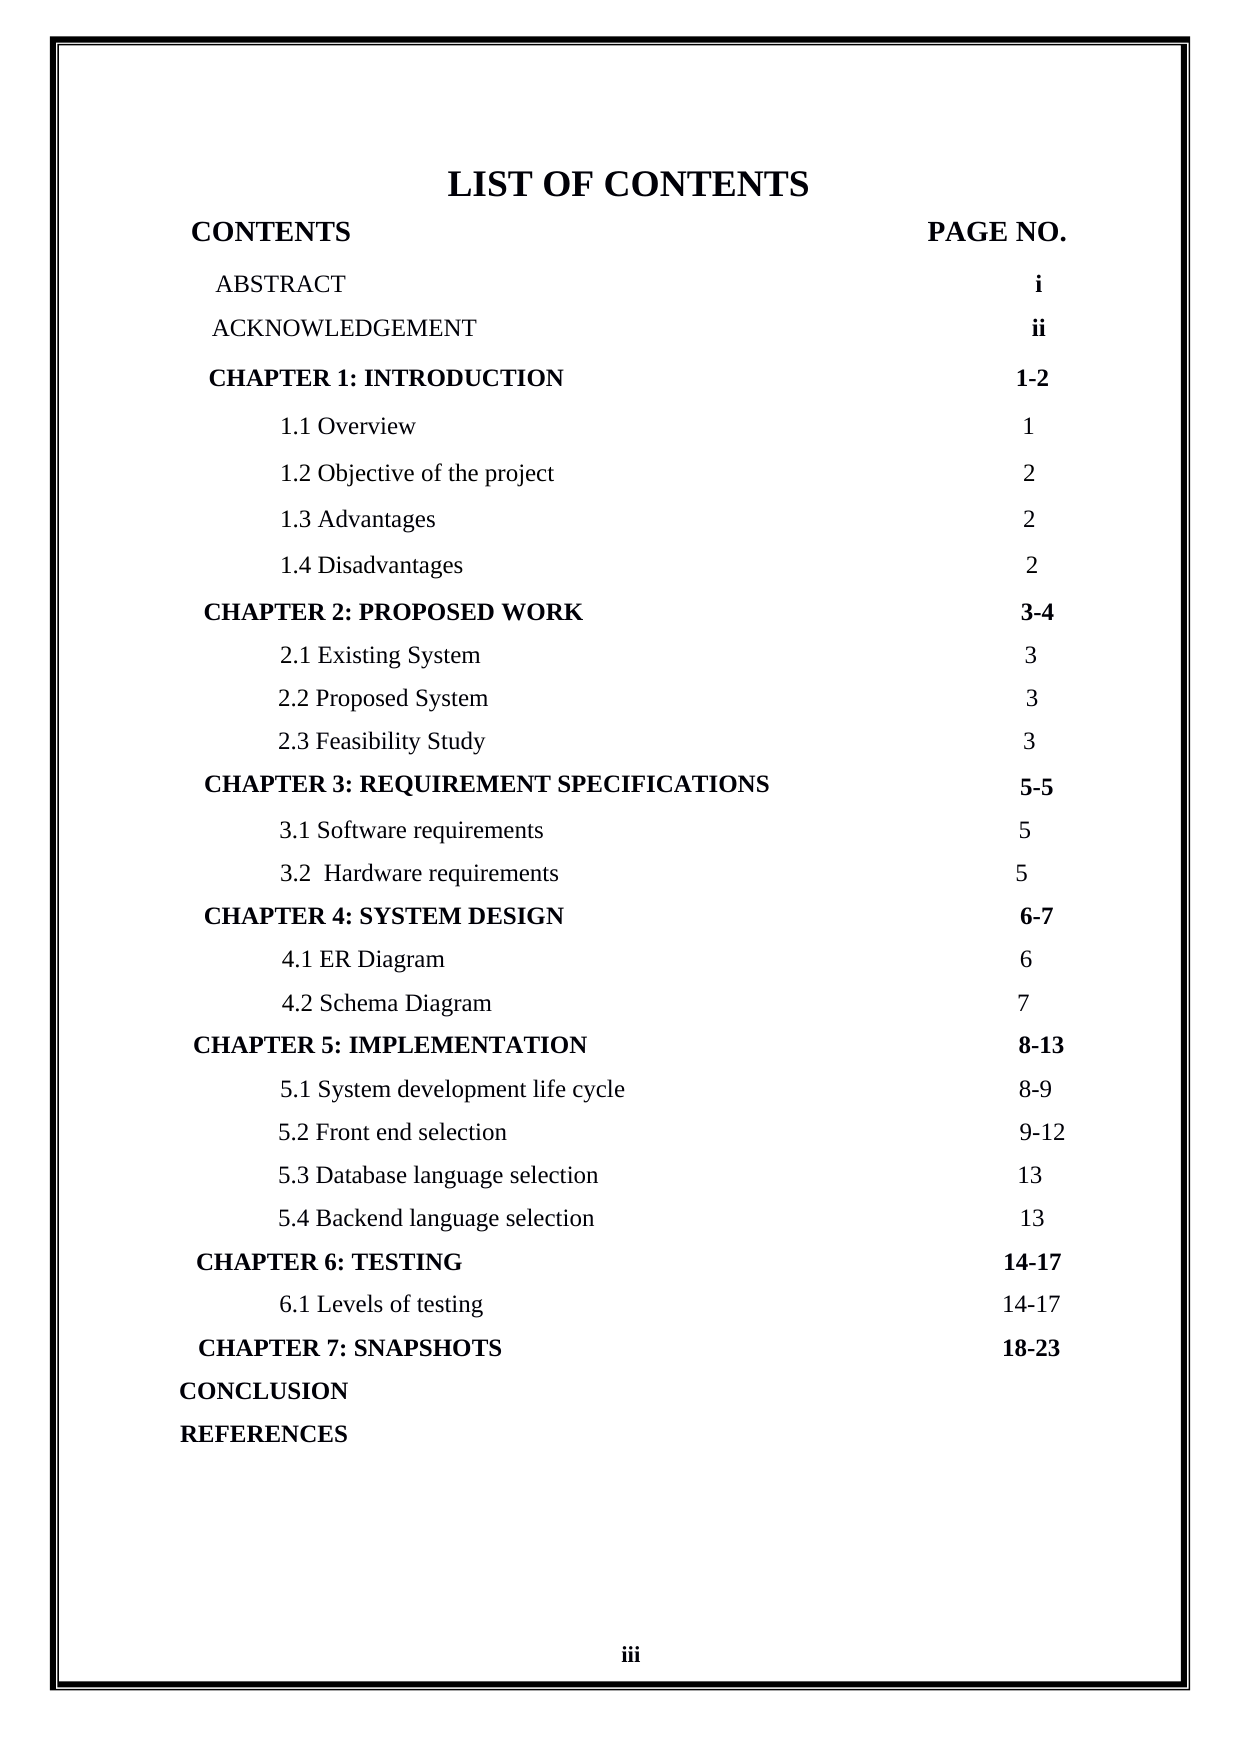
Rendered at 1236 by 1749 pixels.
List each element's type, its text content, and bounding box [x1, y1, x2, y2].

subtitle CONCLUSION REFERENCES [178, 1376, 349, 1448]
text ABSTRACT i [178, 269, 1079, 297]
text CONTENTS PAGE NO. [178, 214, 1079, 247]
text LIST OF CONTENTS [178, 161, 1079, 204]
